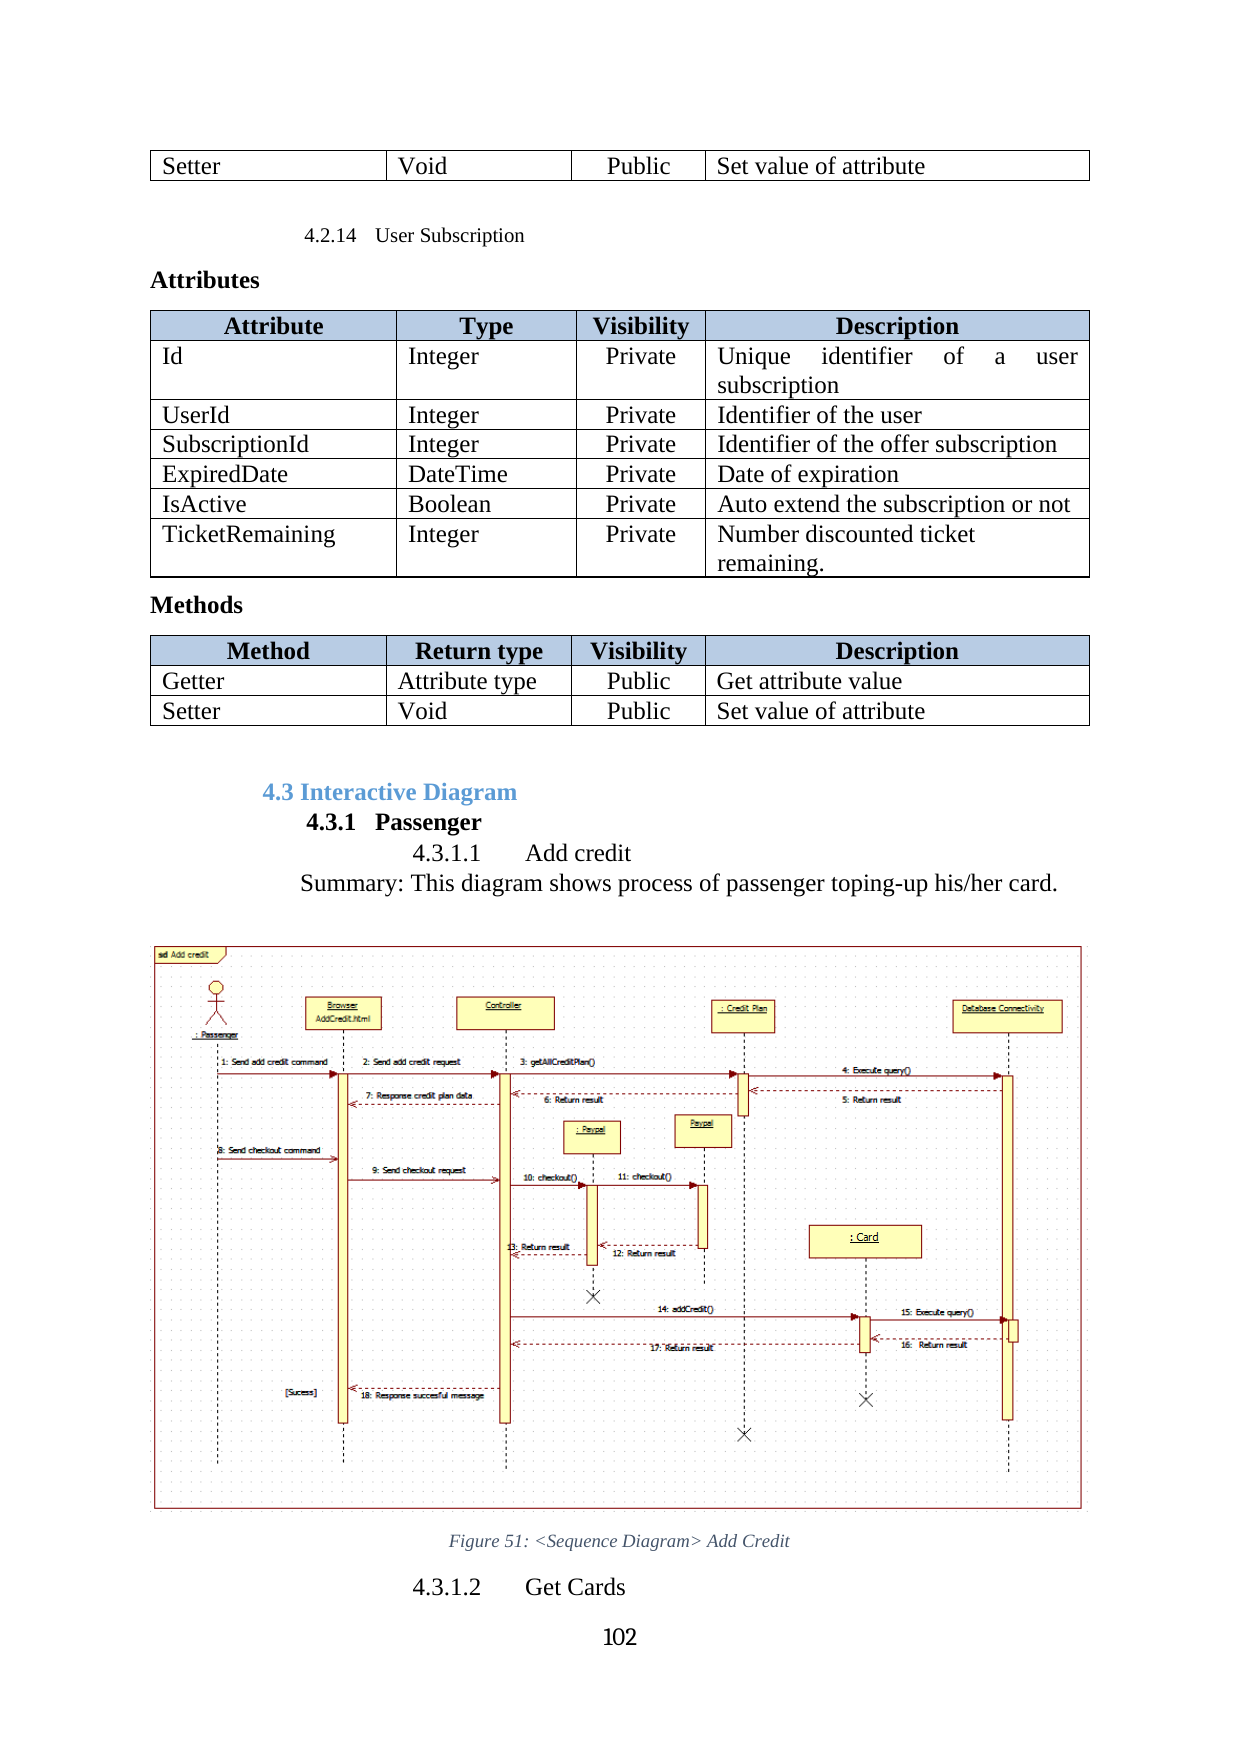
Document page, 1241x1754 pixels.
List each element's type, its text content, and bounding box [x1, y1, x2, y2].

table_header Visibility [572, 636, 705, 665]
list Get Cards [412, 1572, 1090, 1601]
table_header Description [706, 636, 1089, 665]
table_cell Id [151, 341, 396, 399]
table_cell DateTime [397, 459, 576, 488]
list Summary: This diagram shows process of passenger toping-up his/her card. [300, 868, 1090, 897]
list User Subscription [356, 223, 1090, 247]
table_cell UserId [151, 400, 396, 428]
table_cell Identifier of the user [706, 400, 1089, 428]
table_cell Number discounted ticket remaining. [706, 519, 1089, 576]
table_cell Integer [397, 400, 576, 428]
table_header Description [706, 311, 1089, 340]
table_cell Date of expiration [706, 459, 1089, 488]
table_cell Getter [151, 666, 386, 695]
table_cell Setter [151, 696, 386, 725]
table_cell Public [572, 696, 705, 725]
table_header Type [397, 311, 576, 340]
table_cell Integer [397, 430, 576, 458]
table_cell Private [577, 489, 705, 518]
table_cell Public [572, 151, 705, 180]
table_cell Auto extend the subscription or not [706, 489, 1089, 518]
list Passenger [356, 807, 1090, 836]
table_cell Void [387, 696, 571, 725]
table_cell Public [572, 666, 705, 695]
text Methods [150, 590, 1090, 619]
table_cell Setter [151, 151, 386, 180]
text Attributes [150, 265, 1090, 294]
table_cell Private [577, 400, 705, 428]
table_cell TicketRemaining [151, 519, 396, 576]
table_cell ExpiredDate [151, 459, 396, 488]
picture [150, 945, 1090, 1512]
table_cell Unique identifier of a user subscription [706, 341, 1089, 399]
table_cell Void [387, 151, 571, 180]
table_cell Get attribute value [706, 666, 1089, 695]
table_cell Integer [397, 519, 576, 576]
table_cell Set value of attribute [706, 696, 1089, 725]
table_cell IsActive [151, 489, 396, 518]
list Add credit [412, 838, 1090, 866]
table_header Method [151, 636, 386, 665]
table_header Return type [387, 636, 571, 665]
table_cell Private [577, 459, 705, 488]
table_header Visibility [577, 311, 705, 340]
table_cell SubscriptionId [151, 430, 396, 458]
table_cell Private [577, 430, 705, 458]
table_cell Identifier of the offer subscription [706, 430, 1089, 458]
table_cell Set value of attribute [706, 151, 1089, 180]
table_cell Boolean [397, 489, 576, 518]
table_cell Integer [397, 341, 576, 399]
table_cell Private [577, 341, 705, 399]
subtitle Interactive Diagram [262, 777, 1090, 806]
table_header Attribute [151, 311, 396, 340]
table_cell Attribute type [387, 666, 571, 695]
table_cell Private [577, 519, 705, 576]
